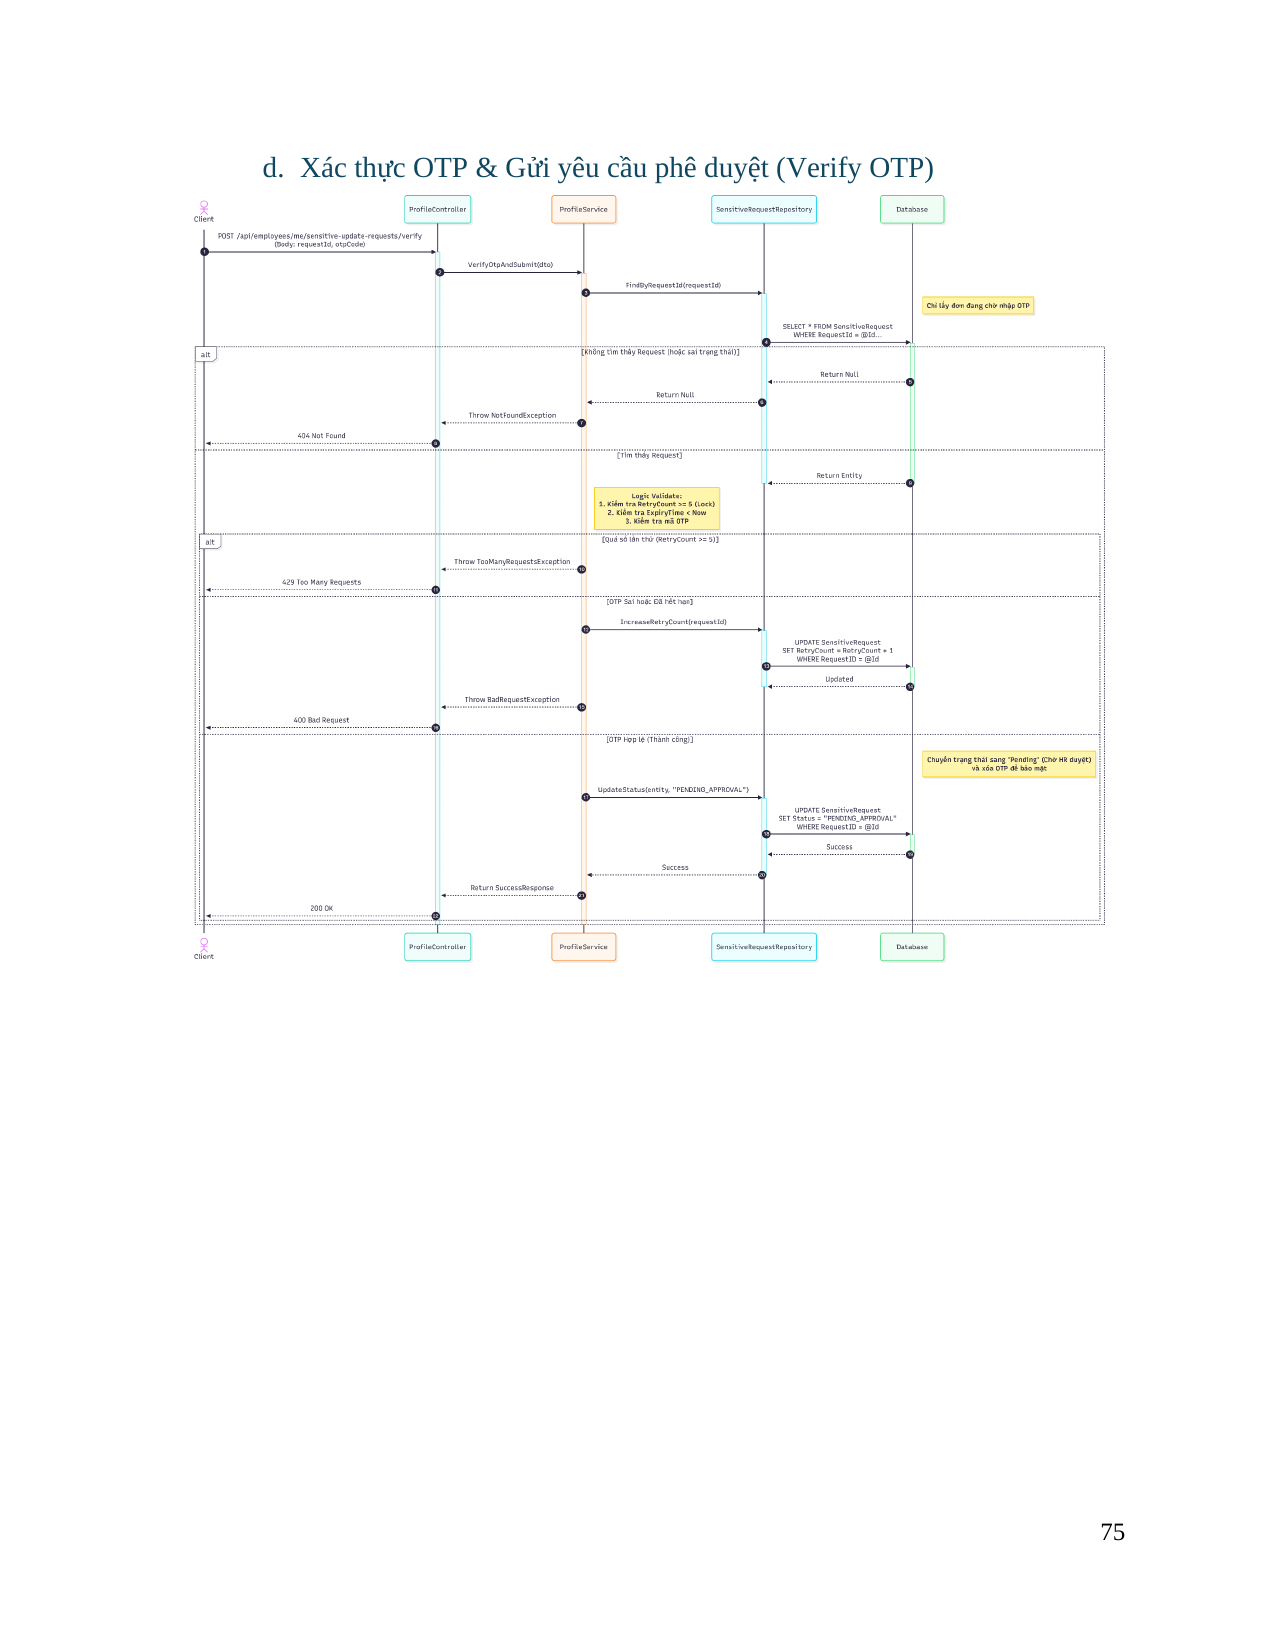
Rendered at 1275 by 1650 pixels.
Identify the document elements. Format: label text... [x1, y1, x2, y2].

picture [150, 191, 1125, 978]
subtitle Xác thực OTP & Gửi yêu cầu phê duyệt (Verify OTP) [262, 150, 1125, 183]
